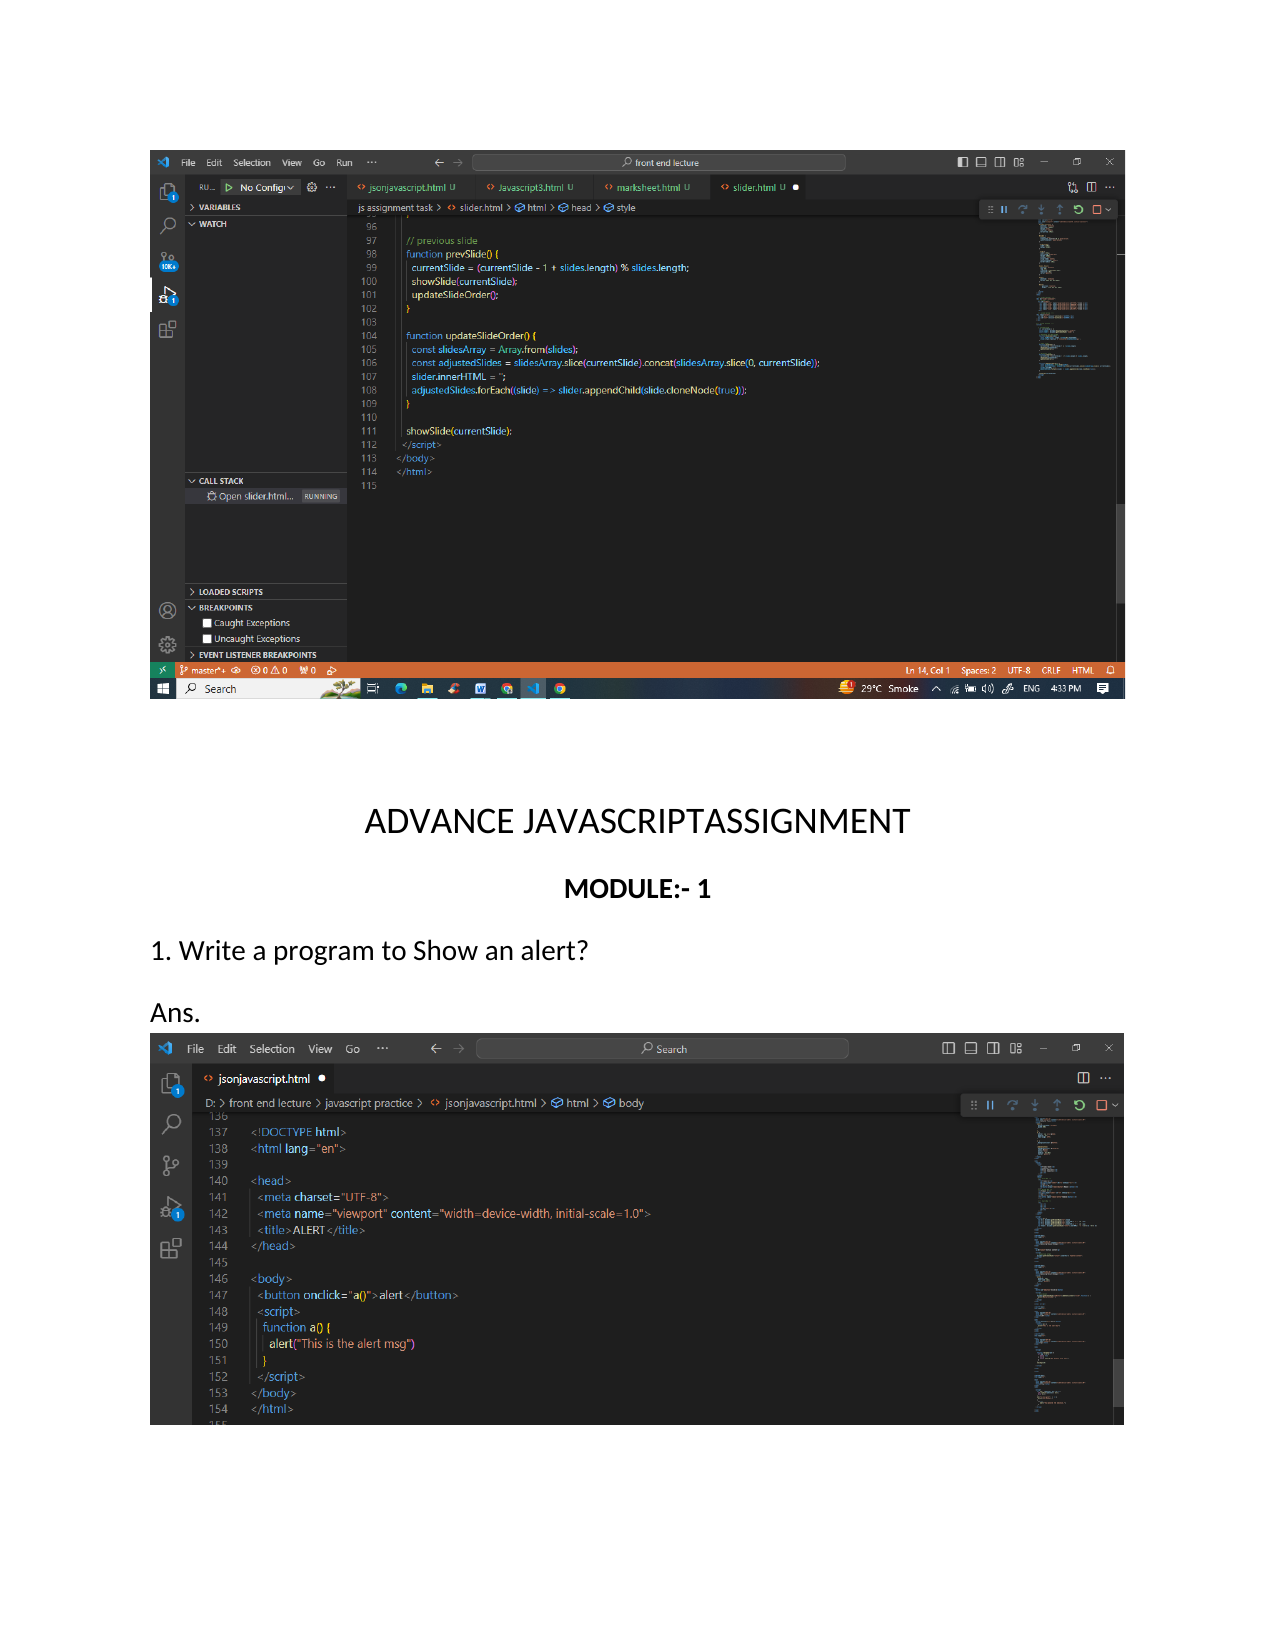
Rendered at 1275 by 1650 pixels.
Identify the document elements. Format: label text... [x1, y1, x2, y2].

text 1. Write a program to Show an alert? [150, 932, 1125, 968]
picture [150, 150, 1125, 699]
picture [150, 1033, 1124, 1425]
text ADVANCE JAVASCRIPTASSIGNMENT [150, 797, 1125, 842]
text MODULE:- 1 [150, 870, 1125, 906]
